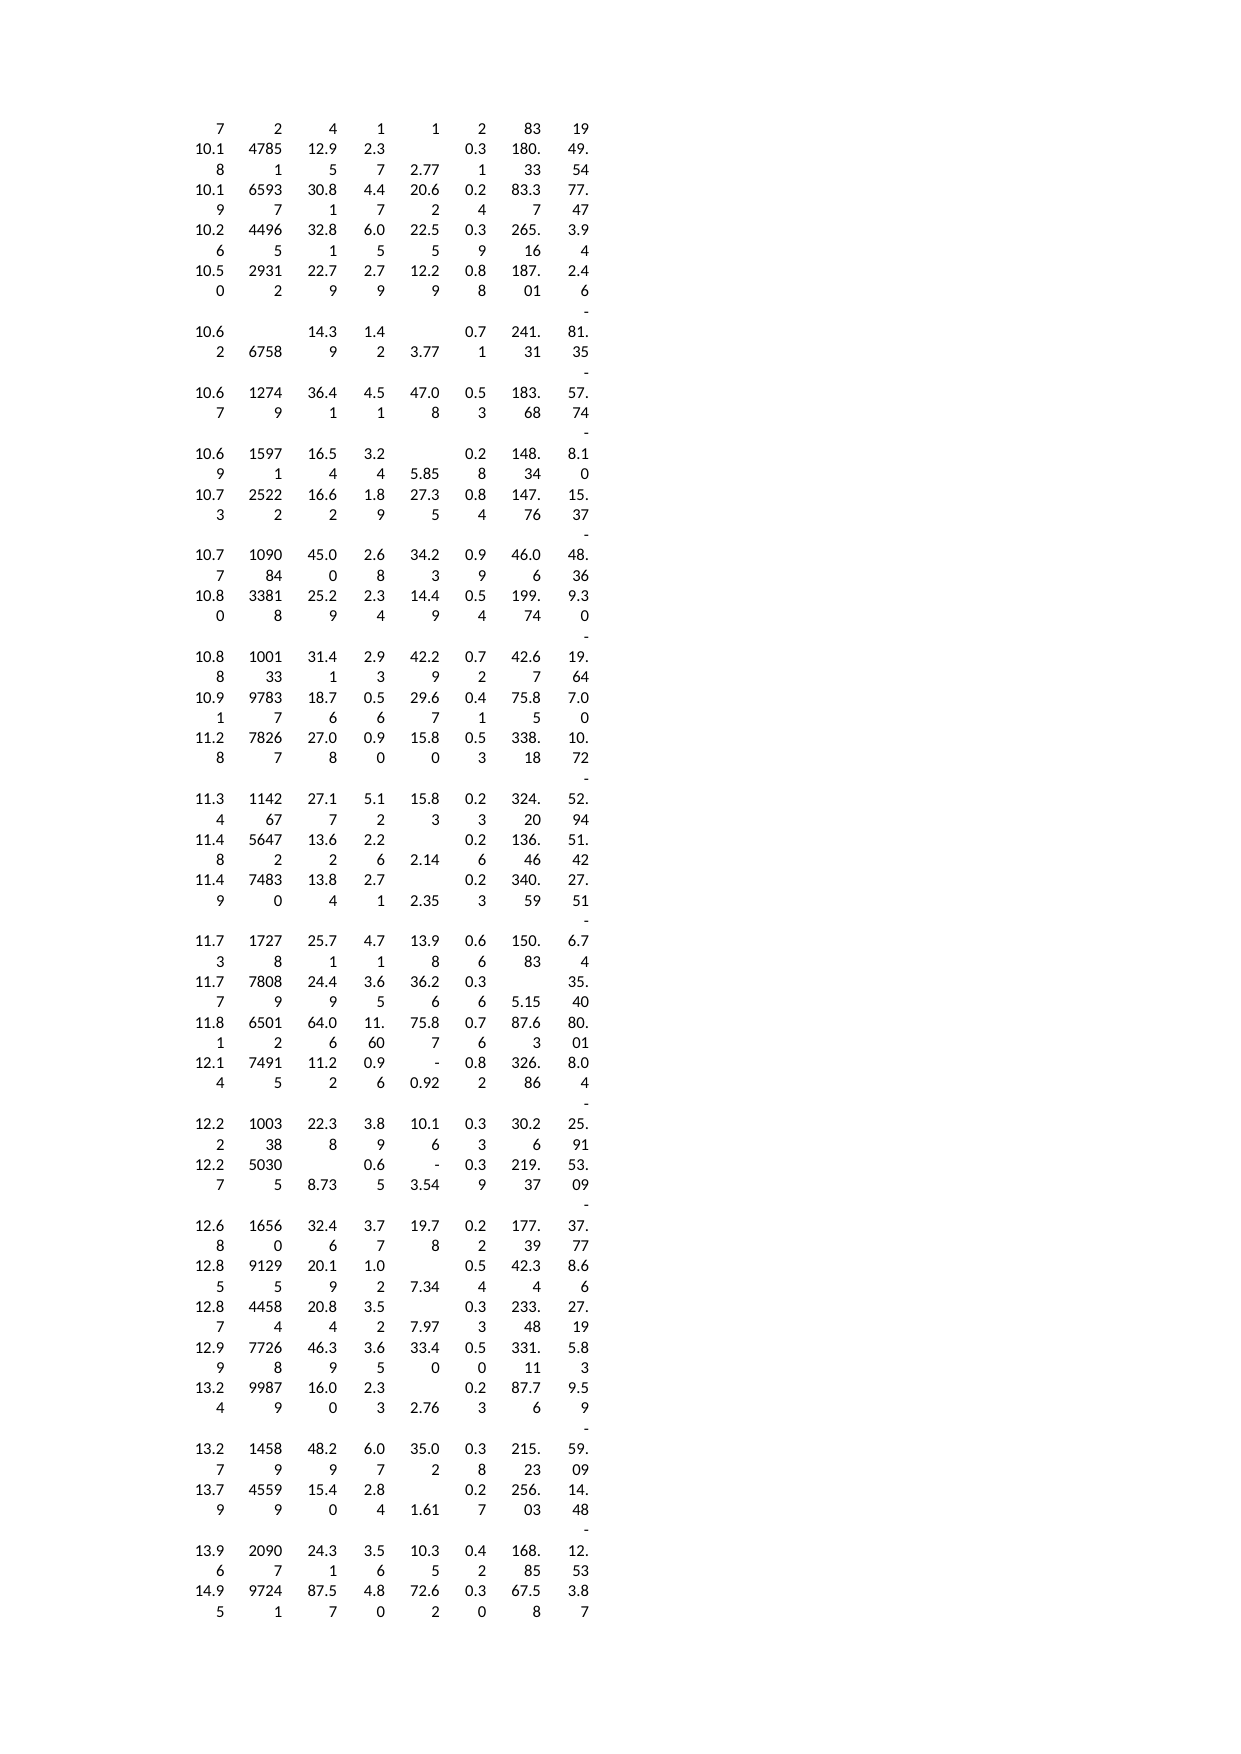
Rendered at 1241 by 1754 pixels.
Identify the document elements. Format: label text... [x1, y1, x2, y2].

table_cell 8.66 [552, 1256, 600, 1296]
table_cell 16.54 [293, 423, 348, 484]
table_cell 0.76 [451, 1012, 497, 1052]
table_cell 326.86 [497, 1053, 552, 1093]
table_cell 29312 [235, 260, 293, 301]
table_cell 29.67 [396, 687, 451, 727]
table_cell 3.77 [396, 301, 451, 362]
table_cell 99879 [235, 1378, 293, 1418]
table_cell 87.63 [497, 1012, 552, 1052]
table_cell 9.59 [552, 1378, 600, 1418]
table_cell 27.51 [552, 870, 600, 910]
table_cell 5.15 [497, 971, 552, 1012]
table_cell 15.80 [396, 728, 451, 768]
table_cell 11.73 [177, 910, 235, 971]
table_cell 0.39 [451, 220, 497, 260]
table_cell 0.24 [451, 179, 497, 220]
table_cell 0.36 [451, 971, 497, 1012]
table_cell 0.88 [451, 260, 497, 301]
table_cell 0.82 [451, 1053, 497, 1093]
table_cell 46.39 [293, 1337, 348, 1377]
table_cell 0.38 [451, 1418, 497, 1479]
table_cell 16.62 [293, 484, 348, 524]
table_cell 25.71 [293, 910, 348, 971]
table_cell 0.65 [348, 1154, 396, 1195]
table_cell 219.37 [497, 1154, 552, 1195]
table_cell 12.29 [396, 260, 451, 301]
table_cell 22.55 [396, 220, 451, 260]
table_cell 18.76 [293, 687, 348, 727]
table_cell 14.39 [293, 301, 348, 362]
table_cell 87.57 [293, 1581, 348, 1621]
table_cell 75.85 [497, 687, 552, 727]
table_cell 12.27 [177, 1154, 235, 1195]
table_cell 10.18 [177, 139, 235, 179]
table_cell 11.81 [177, 1012, 235, 1052]
table_cell 0.33 [451, 1296, 497, 1337]
table_cell 97241 [235, 1581, 293, 1621]
table_cell 7.00 [552, 687, 600, 727]
table_cell 0.72 [451, 626, 497, 687]
table_cell 8.73 [293, 1154, 348, 1195]
table_cell 0.33 [451, 1093, 497, 1154]
table_cell 0.52 [451, 118, 497, 138]
table_cell 19.78 [396, 1195, 451, 1256]
table_cell 46662 [235, 118, 293, 138]
table_cell 3.65 [348, 971, 396, 1012]
table_cell 10.72 [552, 728, 600, 768]
table_cell 20.84 [293, 1296, 348, 1337]
table_cell 24.31 [293, 1520, 348, 1581]
table_cell -6.74 [552, 910, 600, 971]
table_cell 199.74 [497, 585, 552, 626]
table_cell 15.83 [396, 768, 451, 829]
table_cell 10.77 [177, 524, 235, 585]
table_cell 12.14 [177, 1053, 235, 1093]
table_cell 2.71 [348, 870, 396, 910]
table_cell 0.27 [451, 1479, 497, 1520]
table_cell 25222 [235, 484, 293, 524]
table_cell 13.24 [177, 1378, 235, 1418]
table_cell 20.19 [293, 1256, 348, 1296]
table_cell 32.81 [293, 220, 348, 260]
table_cell 51.42 [552, 829, 600, 870]
table_cell 0.50 [451, 1337, 497, 1377]
table_cell 7.34 [396, 1256, 451, 1296]
table_cell 22.38 [293, 1093, 348, 1154]
table_cell 6758 [235, 301, 293, 362]
table_cell 0.96 [348, 1053, 396, 1093]
table_cell 1.61 [396, 1479, 451, 1520]
table_cell 65012 [235, 1012, 293, 1052]
table_cell 2.35 [396, 870, 451, 910]
table_cell 0.41 [451, 687, 497, 727]
table_cell 2.76 [396, 1378, 451, 1418]
table_cell 1.41 [348, 118, 396, 138]
table_cell -3.54 [396, 1154, 451, 1195]
table_cell 44965 [235, 220, 293, 260]
table_cell 36.41 [293, 362, 348, 423]
table_cell 0.39 [451, 1154, 497, 1195]
table_cell 2.77 [396, 139, 451, 179]
table_cell 16.00 [293, 1378, 348, 1418]
table_cell 0.23 [451, 870, 497, 910]
table_cell 77268 [235, 1337, 293, 1377]
table_cell 91295 [235, 1256, 293, 1296]
table_cell -37.77 [552, 1195, 600, 1256]
table_cell 36.26 [396, 971, 451, 1012]
table_cell 56472 [235, 829, 293, 870]
table_cell 72.62 [396, 1581, 451, 1621]
table_cell 2.34 [348, 585, 396, 626]
table_cell 215.23 [497, 1418, 552, 1479]
table_cell 0.22 [451, 1195, 497, 1256]
table_cell 2.33 [348, 1378, 396, 1418]
table_cell 5.83 [552, 1337, 600, 1377]
table_cell 10.19 [177, 179, 235, 220]
table_cell 150.83 [497, 910, 552, 971]
table_cell 4.47 [348, 179, 396, 220]
table_cell 17278 [235, 910, 293, 971]
table_cell 109084 [235, 524, 293, 585]
table_cell 0.31 [451, 139, 497, 179]
table_cell -8.10 [552, 423, 600, 484]
table_cell 0.90 [348, 728, 396, 768]
table_cell 324.20 [497, 768, 552, 829]
table_cell 100133 [235, 626, 293, 687]
table_cell 11.34 [177, 768, 235, 829]
table_cell 10.26 [177, 220, 235, 260]
table_cell 12.87 [177, 1296, 235, 1337]
table_cell 2.93 [348, 626, 396, 687]
table_cell 2.84 [348, 1479, 396, 1520]
table_cell 27.17 [293, 768, 348, 829]
table_cell -81.35 [552, 301, 600, 362]
table_cell 50305 [235, 1154, 293, 1195]
table_cell 74830 [235, 870, 293, 910]
table_cell 168.85 [497, 1520, 552, 1581]
table_cell 42.67 [497, 626, 552, 687]
table_cell 67.58 [497, 1581, 552, 1621]
table_cell 14589 [235, 1418, 293, 1479]
table_cell 147.76 [497, 484, 552, 524]
table_cell 25.29 [293, 585, 348, 626]
table_cell 12749 [235, 362, 293, 423]
table_cell 53.09 [552, 1154, 600, 1195]
table_cell 6.07 [348, 1418, 396, 1479]
table_cell 2.46 [552, 260, 600, 301]
table_cell 47.08 [396, 362, 451, 423]
table_cell 0.54 [451, 585, 497, 626]
table_cell 44584 [235, 1296, 293, 1337]
table_cell 97837 [235, 687, 293, 727]
table_cell 20.62 [396, 179, 451, 220]
table_cell 45599 [235, 1479, 293, 1520]
table_cell 0.30 [451, 1581, 497, 1621]
table_cell 27.19 [552, 1296, 600, 1337]
table_cell -57.74 [552, 362, 600, 423]
table_cell 0.56 [348, 687, 396, 727]
table_cell 256.03 [497, 1479, 552, 1520]
table_cell 30.26 [497, 1093, 552, 1154]
table_cell 3.56 [348, 1520, 396, 1581]
table_cell 12.95 [293, 139, 348, 179]
table_cell 27.35 [396, 484, 451, 524]
table_cell 10.50 [177, 260, 235, 301]
table_cell 78267 [235, 728, 293, 768]
table_cell 0.54 [451, 1256, 497, 1296]
table_cell 0.28 [451, 423, 497, 484]
table_cell 11.48 [177, 829, 235, 870]
table_cell 183.68 [497, 362, 552, 423]
table_cell 1.89 [348, 484, 396, 524]
table_cell 10.35 [396, 1520, 451, 1581]
table_cell 31.41 [293, 626, 348, 687]
table_cell 11.28 [177, 728, 235, 768]
table_cell 5.85 [396, 423, 451, 484]
table_cell 10.62 [177, 301, 235, 362]
table_cell 1.42 [348, 301, 396, 362]
table_cell 2.68 [348, 524, 396, 585]
table_cell 233.48 [497, 1296, 552, 1337]
table_cell 35.02 [396, 1418, 451, 1479]
table_cell 2.14 [396, 829, 451, 870]
table_cell 3.89 [348, 1093, 396, 1154]
table_cell 45.00 [293, 524, 348, 585]
table_cell 0.26 [451, 829, 497, 870]
table_cell 10.16 [396, 1093, 451, 1154]
table_cell 33818 [235, 585, 293, 626]
table_cell 13.98 [396, 910, 451, 971]
table_cell 0.84 [451, 484, 497, 524]
table_cell 0.99 [451, 524, 497, 585]
table_cell 4.51 [348, 362, 396, 423]
table_cell 8.04 [552, 1053, 600, 1093]
table_cell 10.80 [177, 585, 235, 626]
table_cell 0.71 [451, 301, 497, 362]
table_cell 1.02 [348, 1256, 396, 1296]
table_cell 10.91 [177, 687, 235, 727]
table_cell 49.54 [552, 139, 600, 179]
table_cell 0.42 [451, 1520, 497, 1581]
table_cell 78089 [235, 971, 293, 1012]
table_cell 32.46 [293, 1195, 348, 1256]
table_cell 48.29 [293, 1418, 348, 1479]
table_cell 74915 [235, 1053, 293, 1093]
table_cell 30.81 [293, 179, 348, 220]
table_cell 180.33 [497, 139, 552, 179]
table_cell 64.06 [293, 1012, 348, 1052]
table_cell 136.46 [497, 829, 552, 870]
table_cell 100338 [235, 1093, 293, 1154]
table_cell 22.79 [293, 260, 348, 301]
table_cell 10.69 [177, 423, 235, 484]
table_cell 4.80 [348, 1581, 396, 1621]
table_cell 13.84 [293, 870, 348, 910]
table_cell 24.44 [293, 118, 348, 138]
table_cell 3.87 [552, 1581, 600, 1621]
table_cell 11.49 [177, 870, 235, 910]
table_cell 11.60 [348, 1012, 396, 1052]
table_cell 34.51 [396, 118, 451, 138]
table_cell 3.24 [348, 423, 396, 484]
table_cell 83.37 [497, 179, 552, 220]
table_cell 13.62 [293, 829, 348, 870]
table_cell 14.49 [396, 585, 451, 626]
table_cell 10.67 [177, 362, 235, 423]
table_cell 47851 [235, 139, 293, 179]
table_cell 265.16 [497, 220, 552, 260]
table_cell -19.64 [552, 626, 600, 687]
table_cell 10.73 [177, 484, 235, 524]
table_cell 33.40 [396, 1337, 451, 1377]
table_cell 212.83 [497, 118, 552, 138]
table_cell 11.22 [293, 1053, 348, 1093]
table_cell 34.23 [396, 524, 451, 585]
table_cell 331.11 [497, 1337, 552, 1377]
table_cell 15.40 [293, 1479, 348, 1520]
table_cell -48.36 [552, 524, 600, 585]
table_cell 16560 [235, 1195, 293, 1256]
table_cell 20907 [235, 1520, 293, 1581]
table_cell 15971 [235, 423, 293, 484]
table_cell 77.47 [552, 179, 600, 220]
table_cell 3.52 [348, 1296, 396, 1337]
table_cell 241.31 [497, 301, 552, 362]
table_cell 2.79 [348, 260, 396, 301]
table_cell 12.22 [177, 1093, 235, 1154]
table_cell 2.26 [348, 829, 396, 870]
table_cell 14.95 [177, 1581, 235, 1621]
table_cell 0.23 [451, 1378, 497, 1418]
table_cell 0.23 [451, 768, 497, 829]
table_cell -59.09 [552, 1418, 600, 1479]
table_cell 46.06 [497, 524, 552, 585]
table_cell 3.77 [348, 1195, 396, 1256]
table_cell 12.99 [177, 1337, 235, 1377]
table_cell 27.08 [293, 728, 348, 768]
table_cell 42.34 [497, 1256, 552, 1296]
table_cell -12.53 [552, 1520, 600, 1581]
table_cell 148.34 [497, 423, 552, 484]
table_cell 187.01 [497, 260, 552, 301]
table_cell 43.19 [552, 118, 600, 138]
table_cell 13.96 [177, 1520, 235, 1581]
table_cell -25.91 [552, 1093, 600, 1154]
table_cell 13.79 [177, 1479, 235, 1520]
table_cell 177.39 [497, 1195, 552, 1256]
table_cell 12.85 [177, 1256, 235, 1296]
table_cell 7.97 [396, 1296, 451, 1337]
table_cell 2.37 [348, 139, 396, 179]
table_cell 87.76 [497, 1378, 552, 1418]
table_cell 0.66 [451, 910, 497, 971]
table_cell 12.68 [177, 1195, 235, 1256]
table_cell 0.53 [451, 728, 497, 768]
table_cell 14.48 [552, 1479, 600, 1520]
table_cell 9.30 [552, 585, 600, 626]
table_cell -52.94 [552, 768, 600, 829]
table_cell 3.94 [552, 220, 600, 260]
table_cell 11.77 [177, 971, 235, 1012]
table_cell 15.37 [552, 484, 600, 524]
table_cell 10.07 [177, 118, 235, 138]
table_cell 0.53 [451, 362, 497, 423]
table_cell 338.18 [497, 728, 552, 768]
table_cell 35.40 [552, 971, 600, 1012]
table_cell 340.59 [497, 870, 552, 910]
table_cell 80.01 [552, 1012, 600, 1052]
table_cell 65937 [235, 179, 293, 220]
table_cell 10.88 [177, 626, 235, 687]
table_cell 114267 [235, 768, 293, 829]
table_cell 6.05 [348, 220, 396, 260]
table_cell 13.27 [177, 1418, 235, 1479]
table_cell 75.87 [396, 1012, 451, 1052]
table_cell 24.49 [293, 971, 348, 1012]
table_cell -0.92 [396, 1053, 451, 1093]
table_cell 5.12 [348, 768, 396, 829]
table_cell 42.29 [396, 626, 451, 687]
table_cell 3.65 [348, 1337, 396, 1377]
table_cell 4.71 [348, 910, 396, 971]
